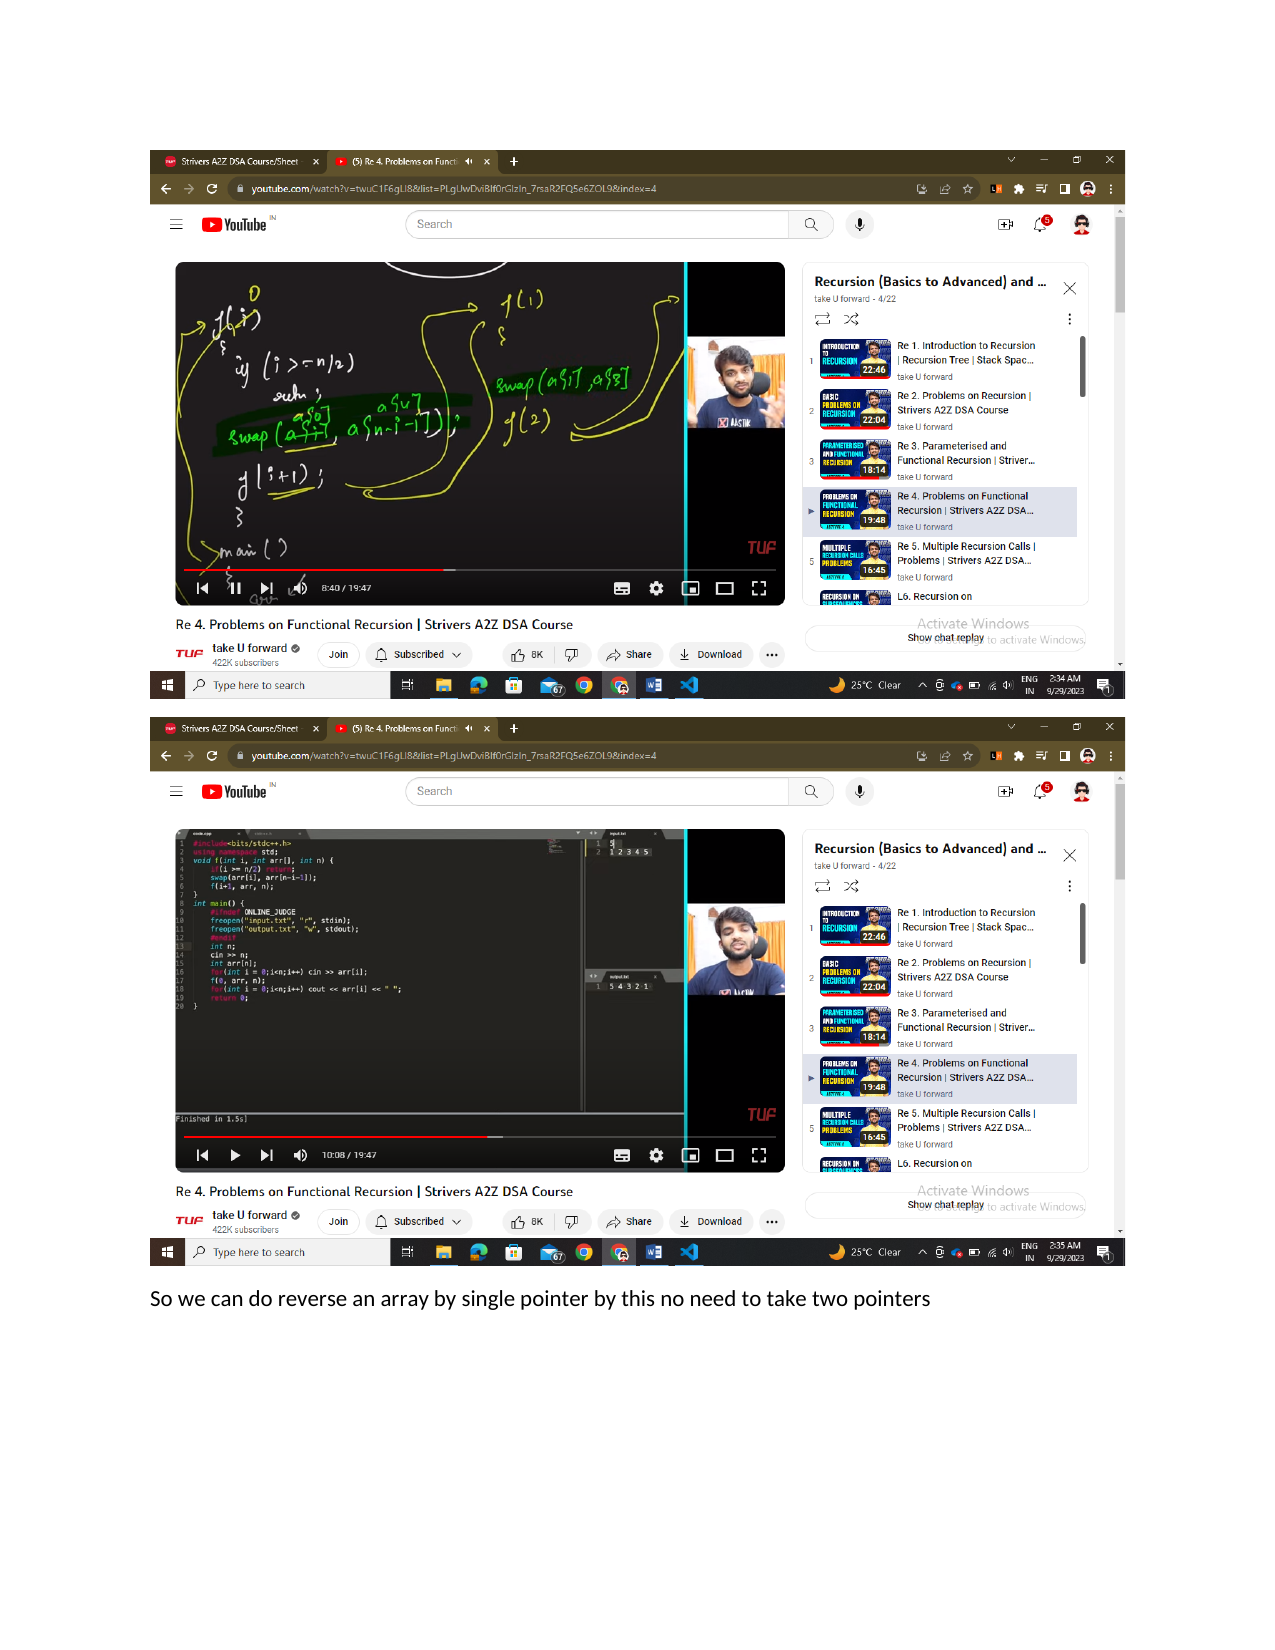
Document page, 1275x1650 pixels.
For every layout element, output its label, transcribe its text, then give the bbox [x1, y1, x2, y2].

picture [150, 150, 1125, 699]
text So we can do reverse an array by single pointer by this no need to take two pointers [150, 1284, 1125, 1312]
picture [150, 717, 1125, 1266]
